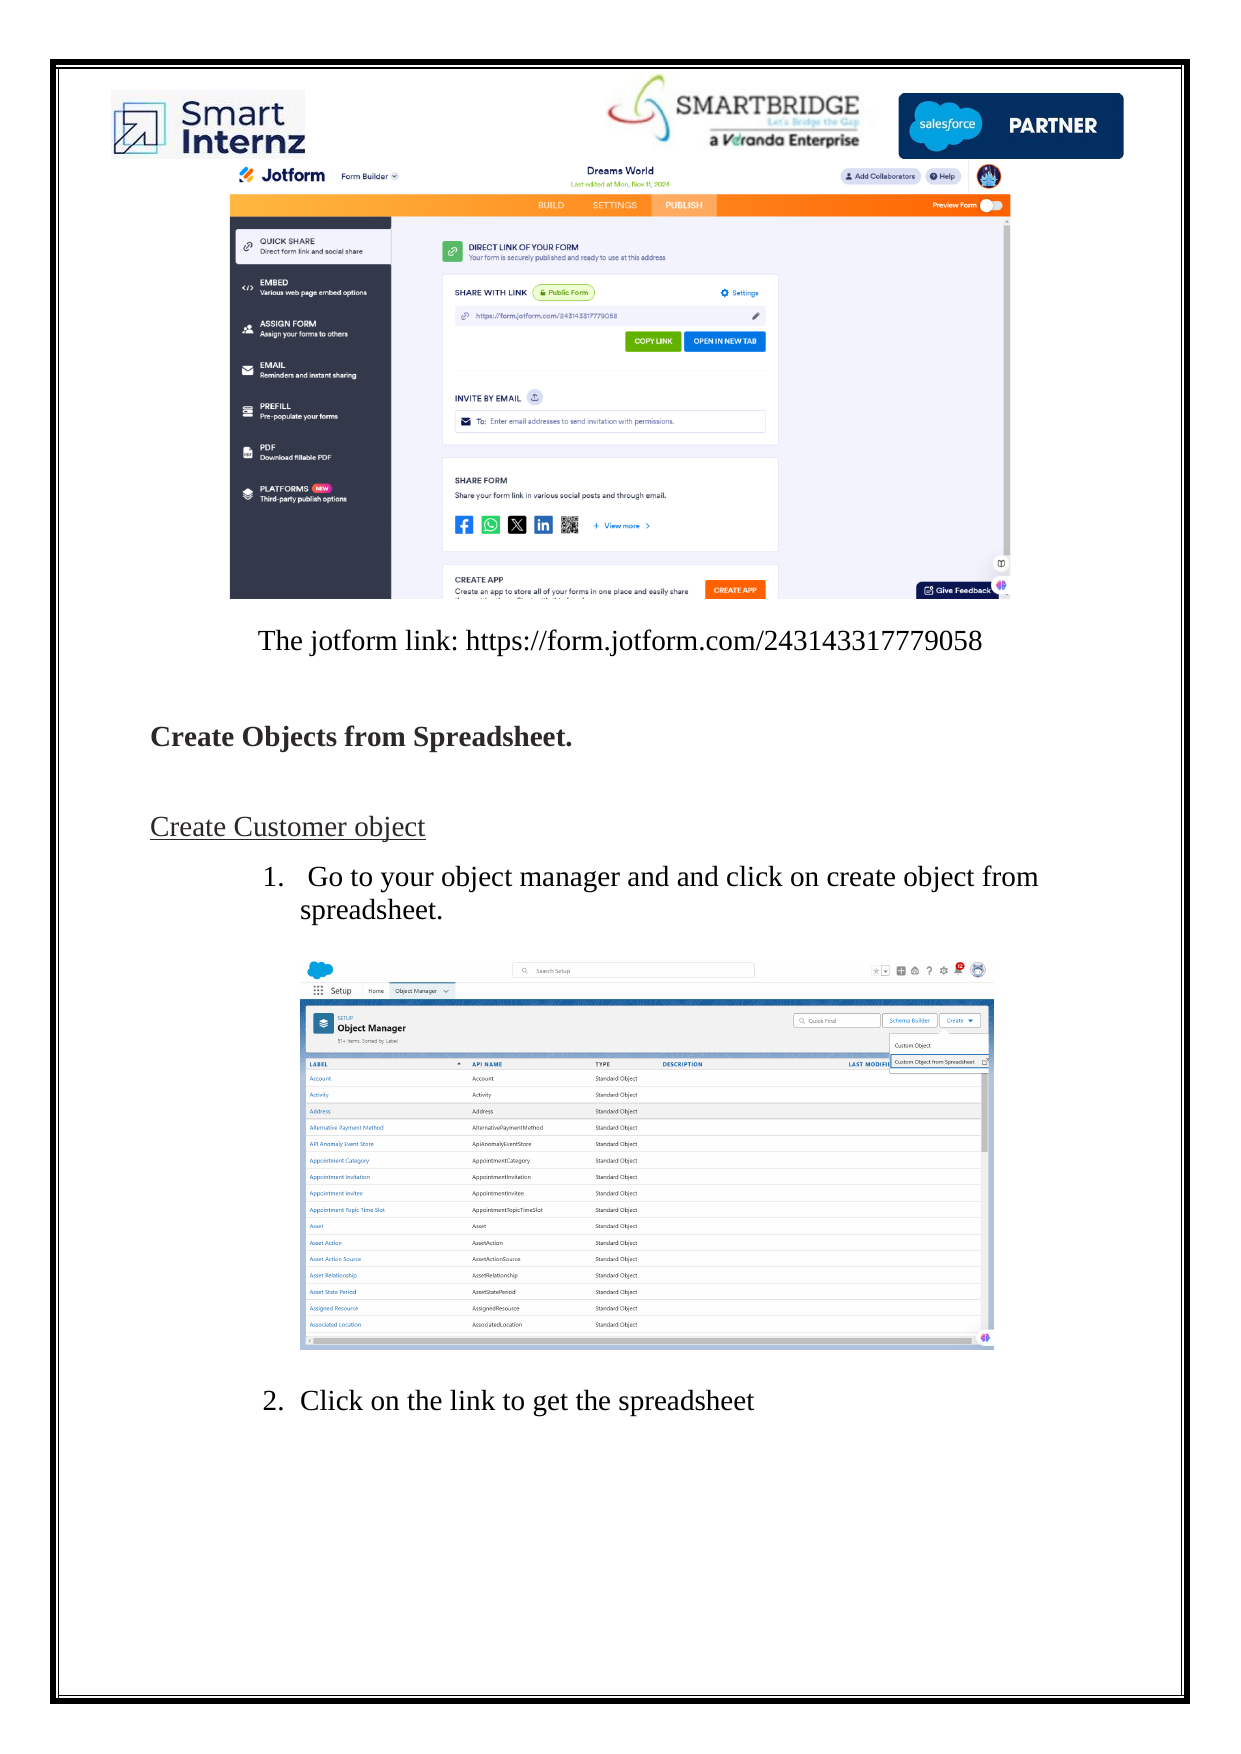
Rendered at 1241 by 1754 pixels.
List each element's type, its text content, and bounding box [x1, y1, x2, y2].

text The jotform link: https://form.jotform.com/243143317779058 [150, 623, 1090, 657]
picture [300, 959, 994, 1350]
subtitle Create Objects from Spreadsheet. [150, 693, 1090, 752]
subtitle Create Customer object [150, 784, 1090, 843]
list Go to your object manager and and click on create object from spreadsheet. [262, 859, 1090, 926]
list Click on the link to get the spreadsheet [262, 1383, 1090, 1417]
picture [110, 69, 1124, 599]
